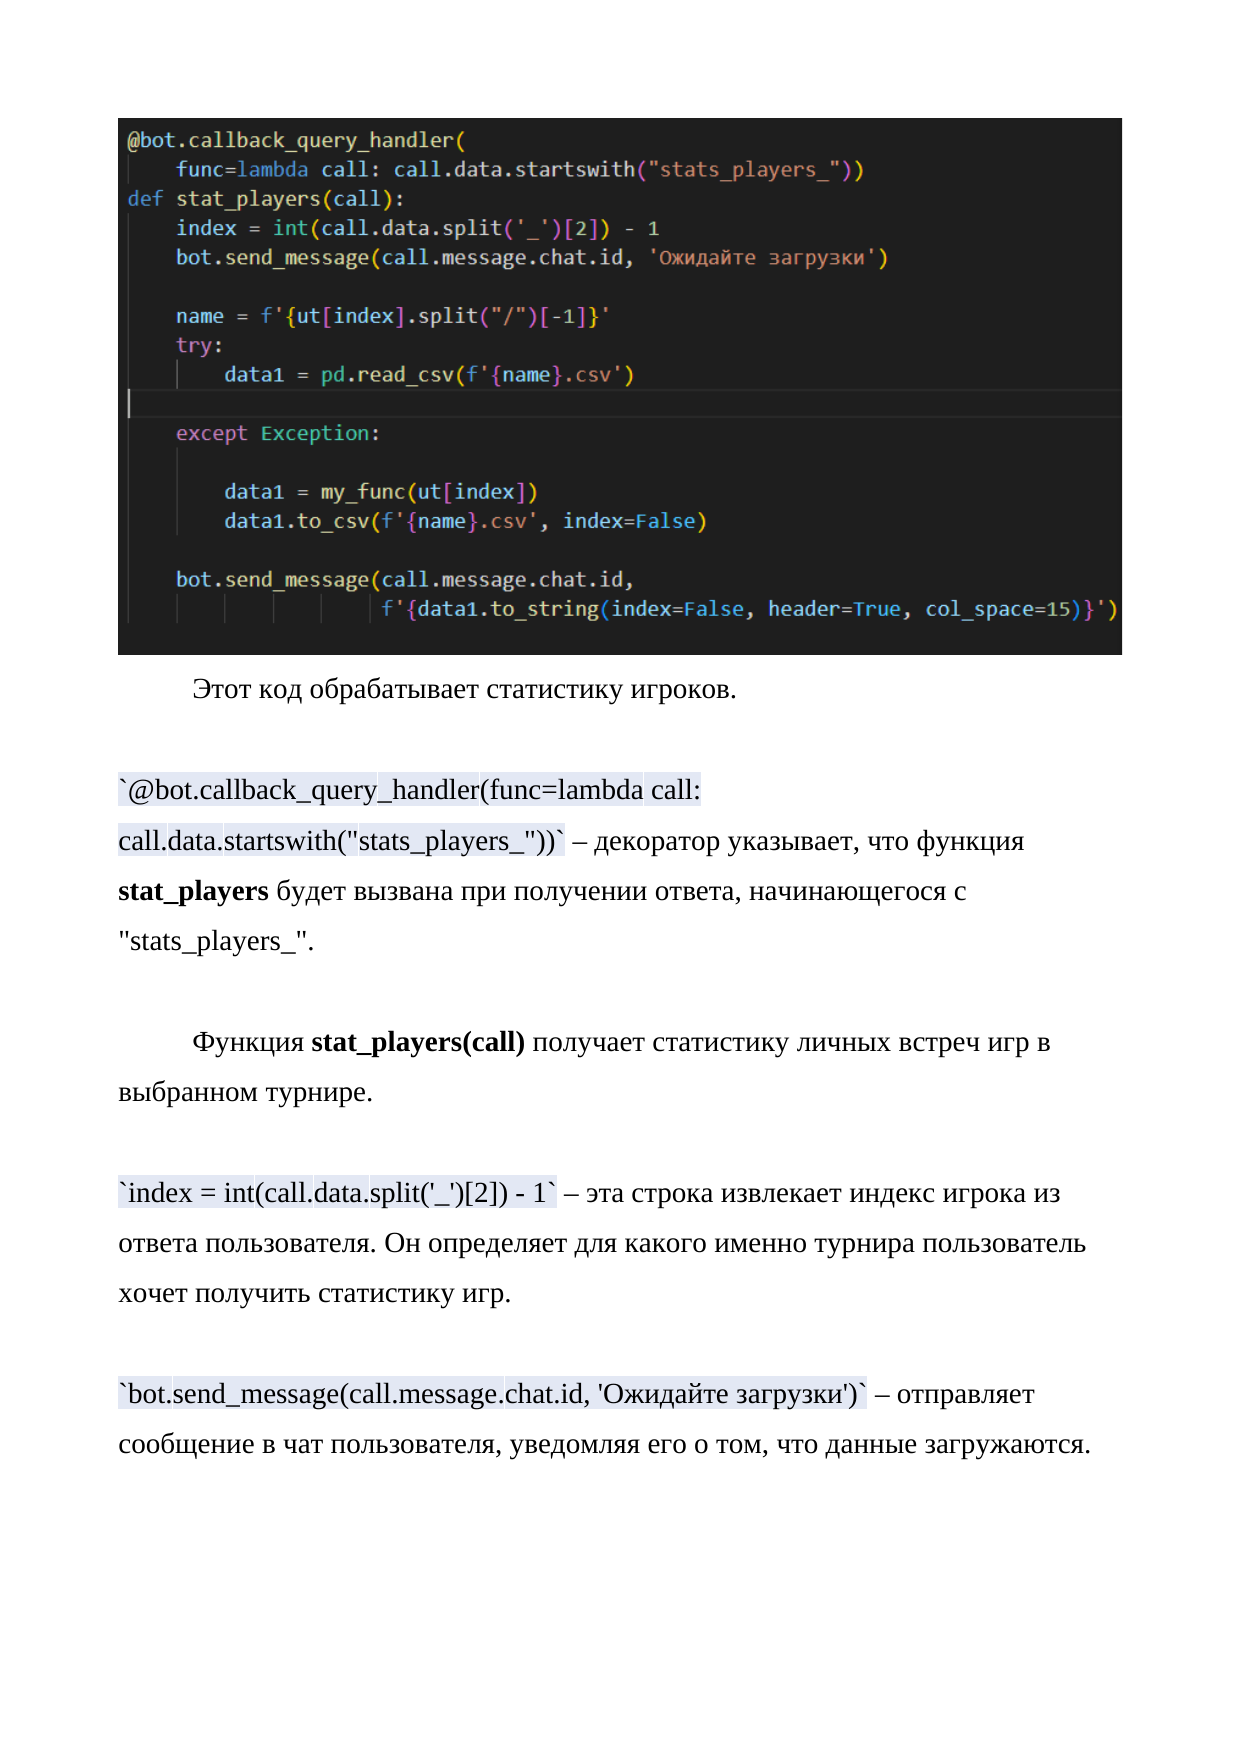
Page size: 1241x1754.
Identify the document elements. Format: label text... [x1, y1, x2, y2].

text `bot.send_message(call.message.chat.id, 'Ожидайте загрузки')` – отправляет сообщение в чат пользователя, уведомляя его о том, что данные загружаются. [118, 1376, 1122, 1460]
text `index = int(call.data.split('_')[2]) - 1` – эта строка извлекает индекс игрока из ответа пользователя. Он определяет для какого именно турнира пользователь хочет получить статистику игр. [118, 1175, 1122, 1309]
picture [118, 118, 1123, 655]
text Функция stat_players(call) получает статистику личных встреч игр в выбранном турнире. [118, 1024, 1122, 1108]
text Этот код обрабатывает статистику игроков. [118, 672, 1122, 705]
text `@bot.callback_query_handler(func=lambda call: call.data.startswith("stats_players_"))` – декоратор указывает, что функция stat_players будет вызвана при получении ответа, начинающегося с "stats_players_". [118, 772, 1122, 957]
